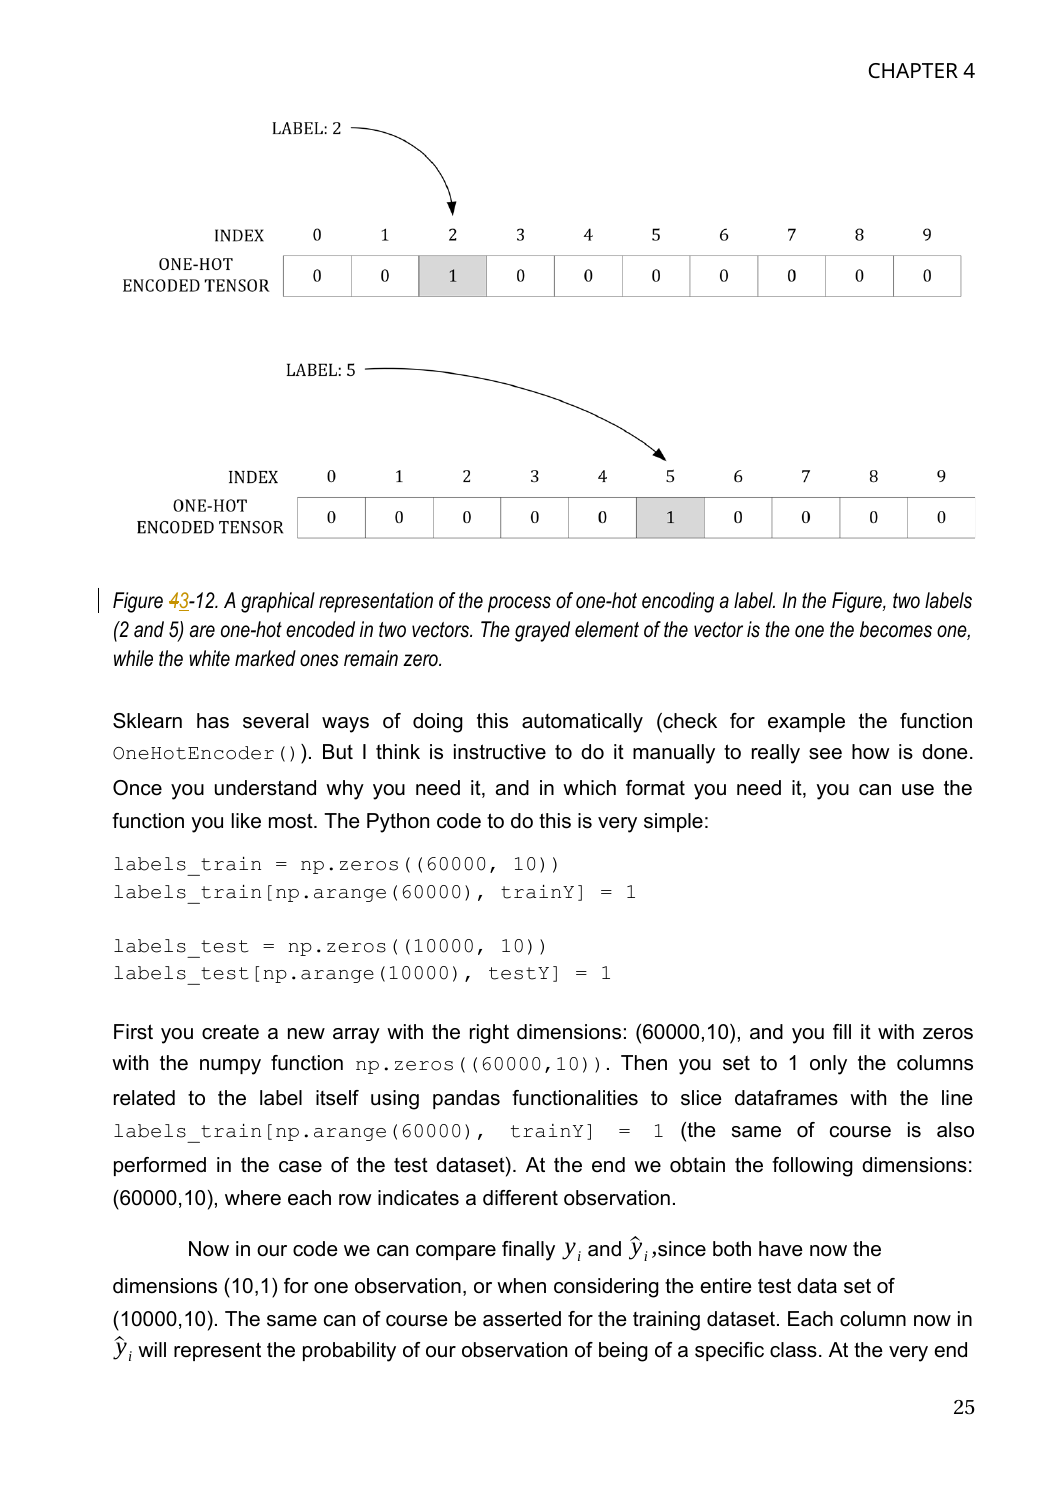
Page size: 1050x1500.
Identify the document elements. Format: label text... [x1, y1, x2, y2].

text Sklearn has several ways of doing this automatically (check for example the function OneHotEncoder()). But I think is instructive to do it manually to really see how is done. Once you understand why you need it, and in which format you need it, you can use the function you like most. The Python code to do this is very simple: [112, 699, 975, 833]
text labels_test[np.arange(10000), testY] = 1 [112, 962, 975, 986]
text labels_train[np.arange(60000), trainY] = 1 [112, 881, 975, 904]
text Figure -12. A graphical representation of the process of one-hot encoding a label. In the Figure, two labels (2 and 5) are one-hot encoded in two vectors. The grayed element of the vector is the one the becomes one, while the white marked ones remain zero. [112, 588, 975, 671]
text labels_train = np.zeros((60000, 10)) [112, 853, 975, 877]
picture [112, 112, 976, 546]
text First you create a new array with the right dimensions: (60000,10), and you fill it with zeros with the numpy function np.zeros((60000,10)). Then you set to 1 only the columns related to the label itself using pandas functionalities to slice dataframes with the line labels_train[np.arange(60000), trainY] = 1 (the same of course is also performed in the case of the test dataset). At the end we obtain the following dimensions: (60000,10), where each row indicates a different observation. [112, 1010, 975, 1210]
text labels_test = np.zeros((10000, 10)) [112, 935, 975, 959]
